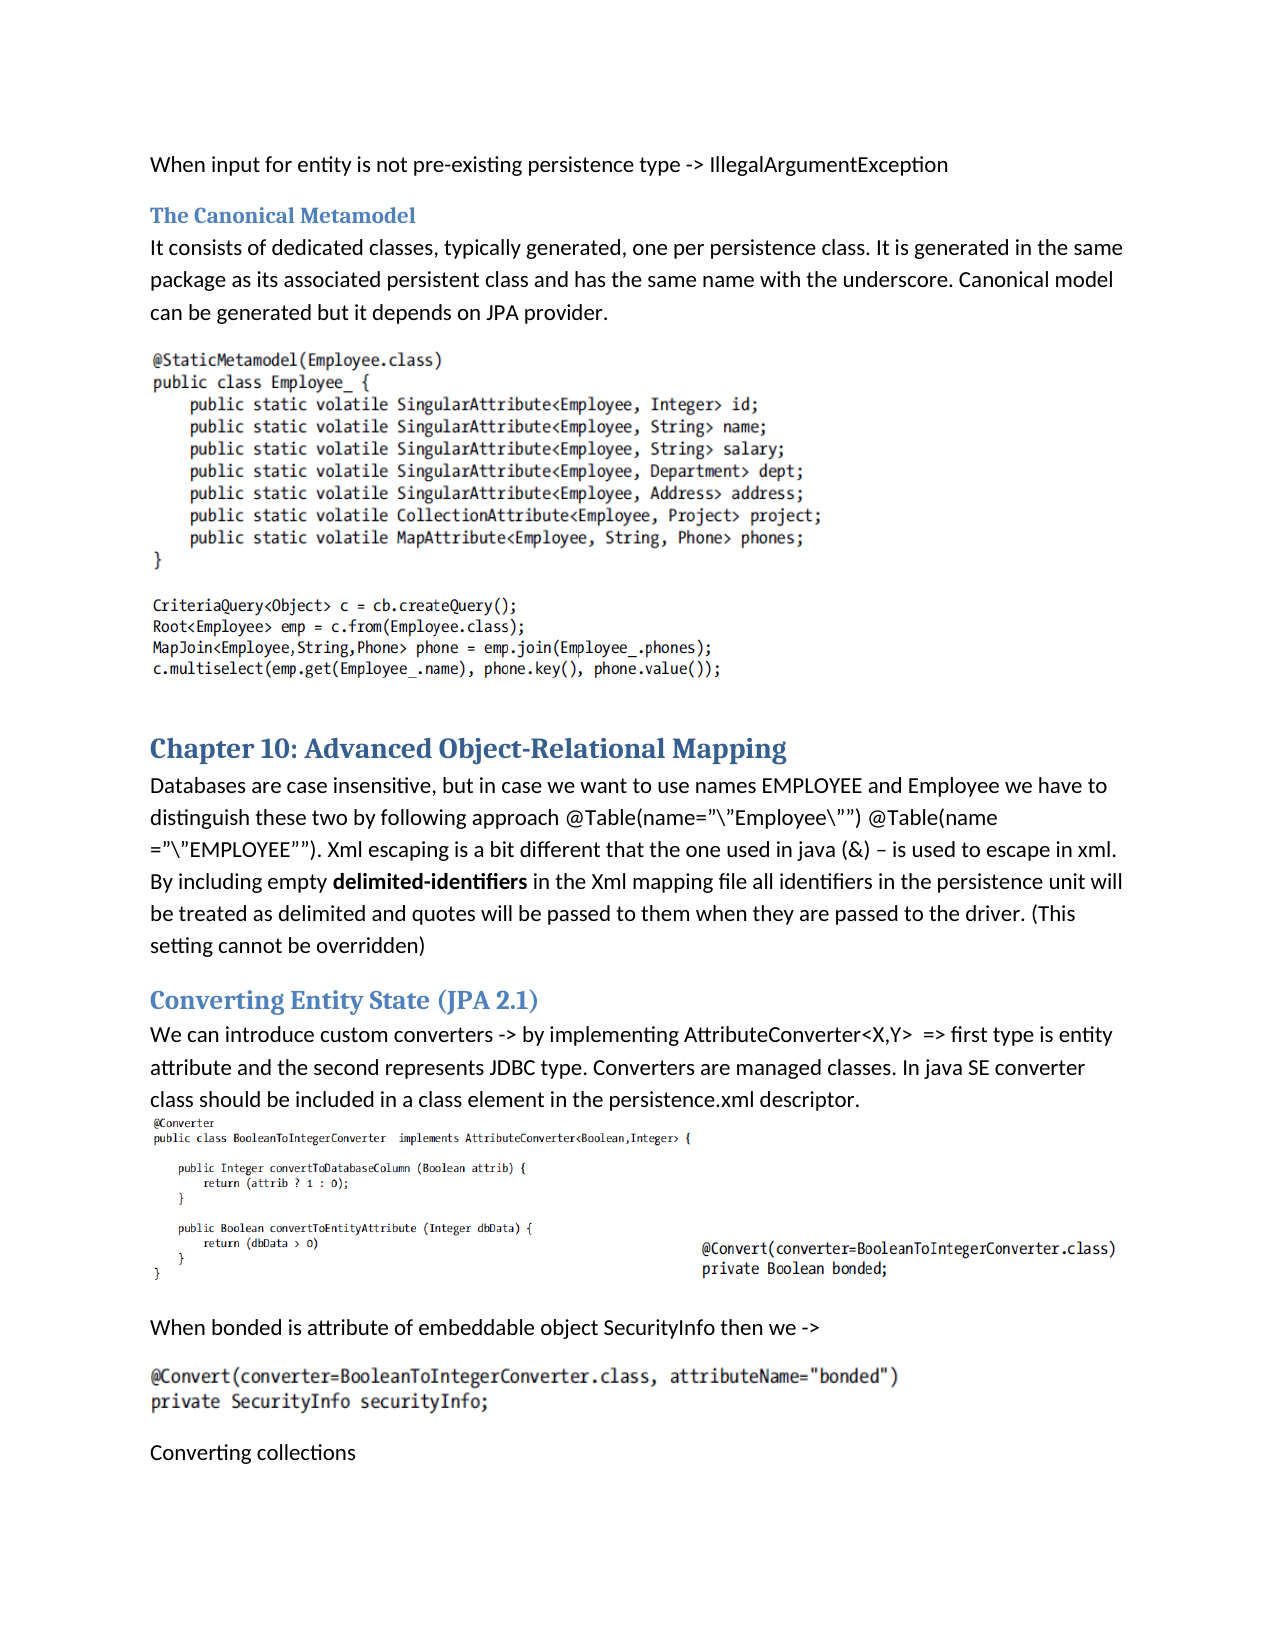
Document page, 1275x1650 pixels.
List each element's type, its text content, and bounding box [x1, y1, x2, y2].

subtitle Chapter 10: Advanced Object-Relational Mapping [150, 732, 1125, 766]
picture [150, 596, 722, 678]
picture [699, 1239, 1117, 1282]
text Converting collections [150, 1438, 1125, 1466]
picture [150, 350, 825, 572]
picture [150, 1365, 908, 1414]
subtitle Converting Entity State (JPA 2.1) [150, 985, 1125, 1016]
text When input for entity is not pre-existing persistence type -> IllegalArgumentException [150, 150, 1125, 178]
picture [150, 1117, 694, 1282]
text Databases are case insensitive, but in case we want to use names EMPLOYEE and Employee we have to distinguish these two by following approach @Table(name=”\”Employee\””) @Table(name =”\”EMPLOYEE””). Xml escaping is a bit different that the one used in java (&) – is used to escape in xml. By including empty delimited-identifiers in the Xml mapping file all identifiers in the persistence unit will be treated as delimited and quotes will be passed to them when they are passed to the driver. (This setting cannot be overridden) [150, 771, 1125, 960]
text When bonded is attribute of embeddable object SecurityInfo then we -> [150, 1313, 1125, 1341]
subtitle The Canonical Metamodel [150, 203, 1125, 229]
text It consists of dedicated classes, typically generated, one per persistence class. It is generated in the same package as its associated persistent class and has the same name with the underscore. Canonical model can be generated but it depends on JPA provider. [150, 233, 1125, 326]
